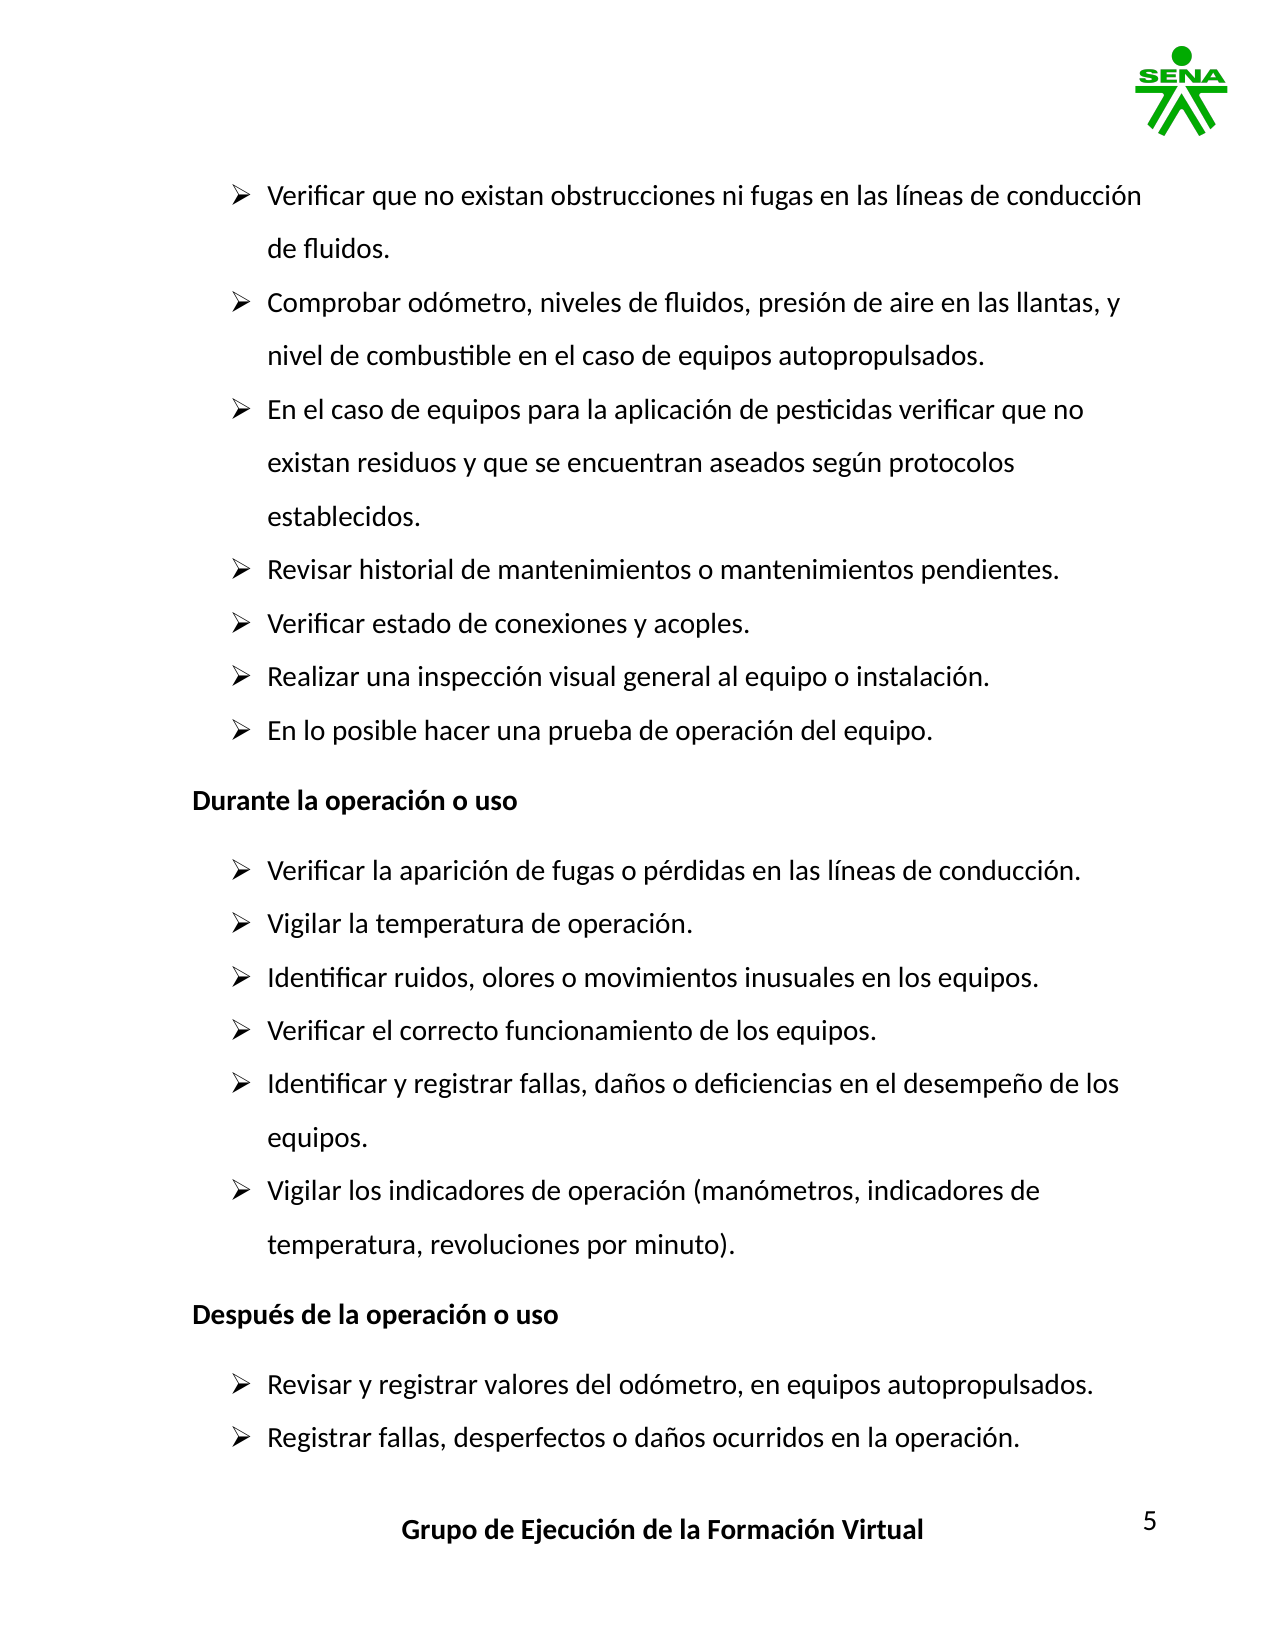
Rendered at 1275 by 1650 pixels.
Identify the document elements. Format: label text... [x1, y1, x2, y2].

list Identificar ruidos, olores o movimientos inusuales en los equipos. [229, 959, 1157, 994]
list Realizar una inspección visual general al equipo o instalación. [229, 658, 1157, 694]
list Verificar que no existan obstrucciones ni fugas en las líneas de conducción de fluidos. [229, 177, 1157, 266]
list En lo posible hacer una prueba de operación del equipo. [229, 712, 1157, 747]
list Vigilar la temperatura de operación. [229, 905, 1157, 941]
list En el caso de equipos para la aplicación de pesticidas verificar que no existan residuos y que se encuentran aseados según protocolos establecidos. [229, 391, 1157, 533]
list Registrar fallas, desperfectos o daños ocurridos en la operación. [229, 1419, 1157, 1455]
list Verificar el correcto funcionamiento de los equipos. [229, 1012, 1157, 1048]
list Revisar y registrar valores del odómetro, en equipos autopropulsados. [229, 1366, 1157, 1402]
list Verificar la aparición de fugas o pérdidas en las líneas de conducción. [229, 852, 1157, 887]
text Durante la operación o uso [118, 782, 1157, 817]
list Vigilar los indicadores de operación (manómetros, indicadores de temperatura, revoluciones por minuto). [229, 1172, 1157, 1261]
list Comprobar odómetro, niveles de fluidos, presión de aire en las llantas, y nivel de combustible en el caso de equipos autopropulsados. [229, 284, 1157, 373]
text Después de la operación o uso [118, 1296, 1157, 1332]
list Verificar estado de conexiones y acoples. [229, 605, 1157, 640]
list Identificar y registrar fallas, daños o deficiencias en el desempeño de los equipos. [229, 1066, 1157, 1154]
list Revisar historial de mantenimientos o mantenimientos pendientes. [229, 551, 1157, 587]
picture [1135, 46, 1228, 136]
